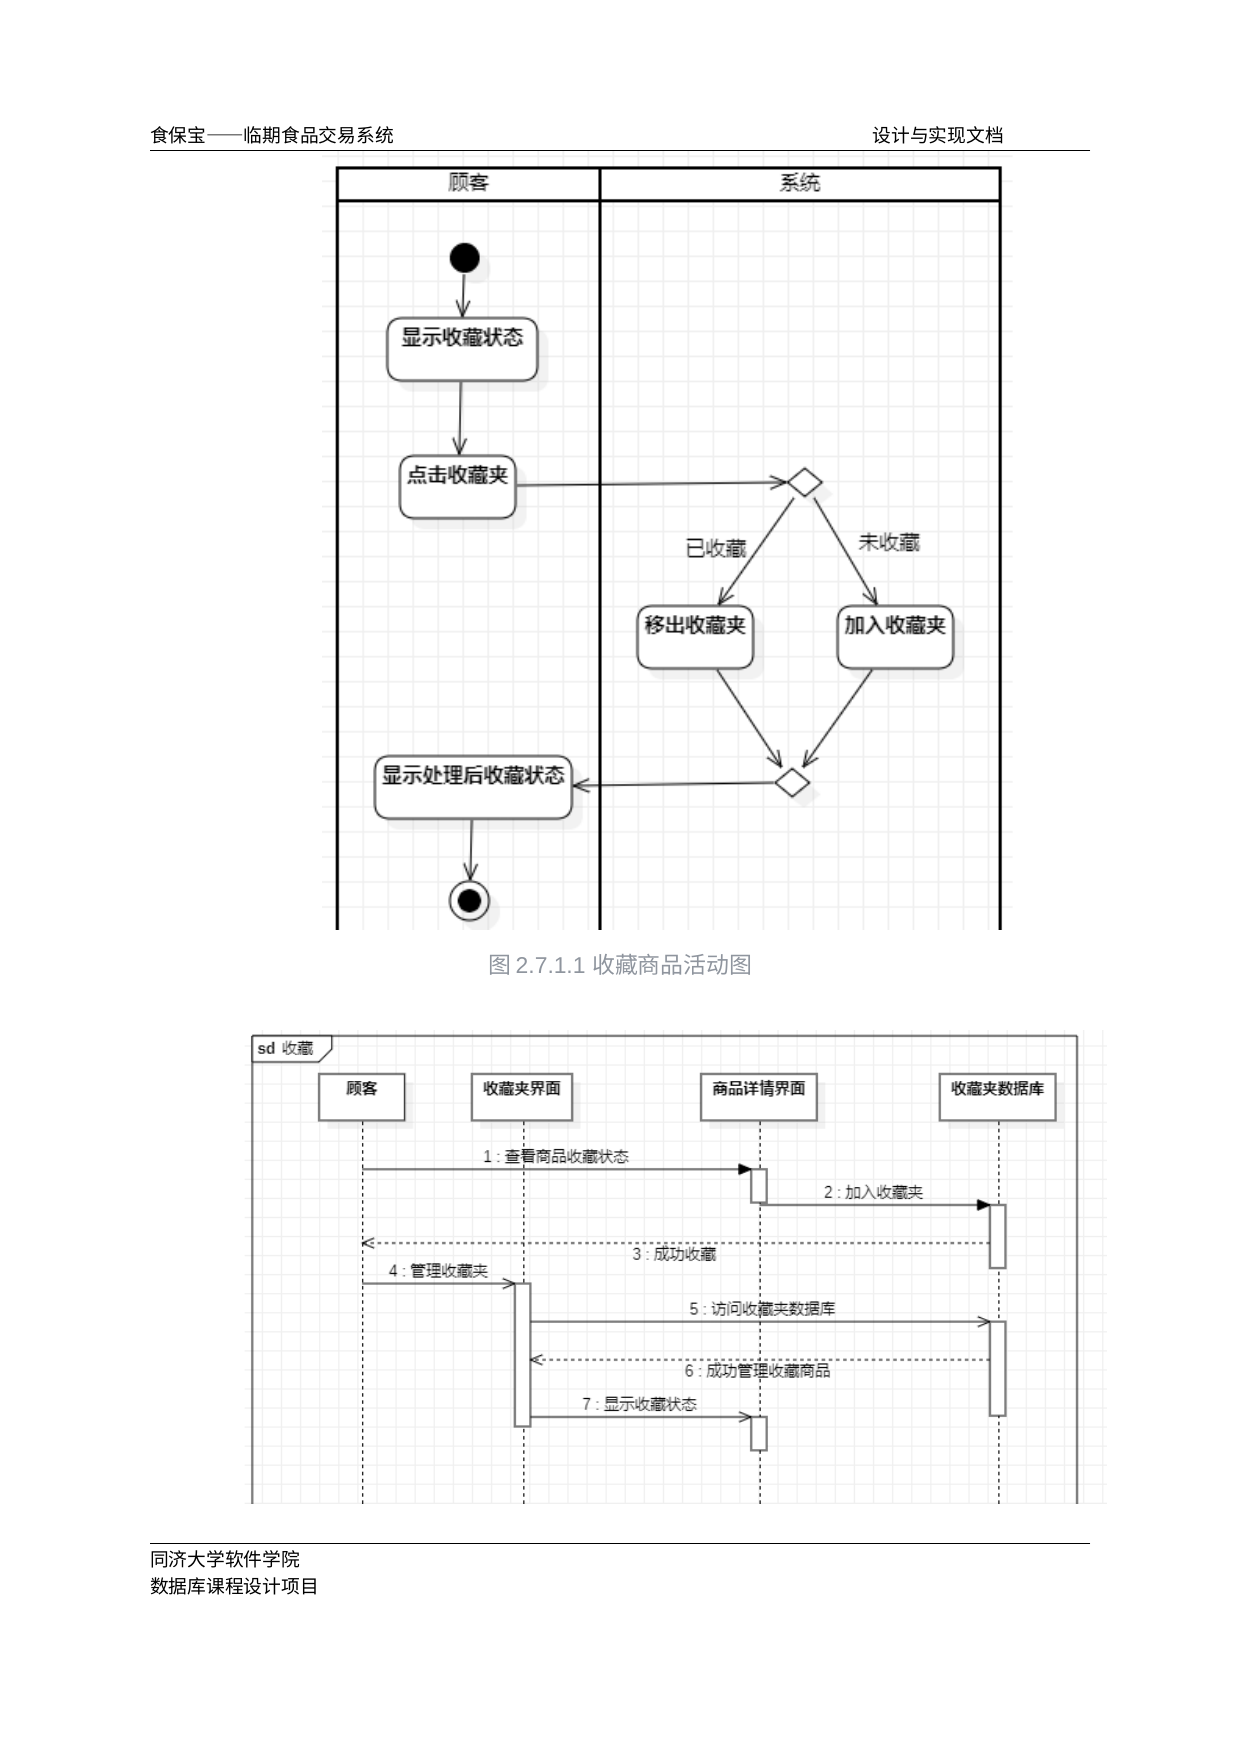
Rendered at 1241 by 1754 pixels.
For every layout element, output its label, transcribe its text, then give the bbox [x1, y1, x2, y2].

text 图2.7.1.1 收藏商品活动图 [150, 947, 1090, 1012]
picture [244, 1030, 1107, 1504]
picture [322, 151, 1013, 930]
